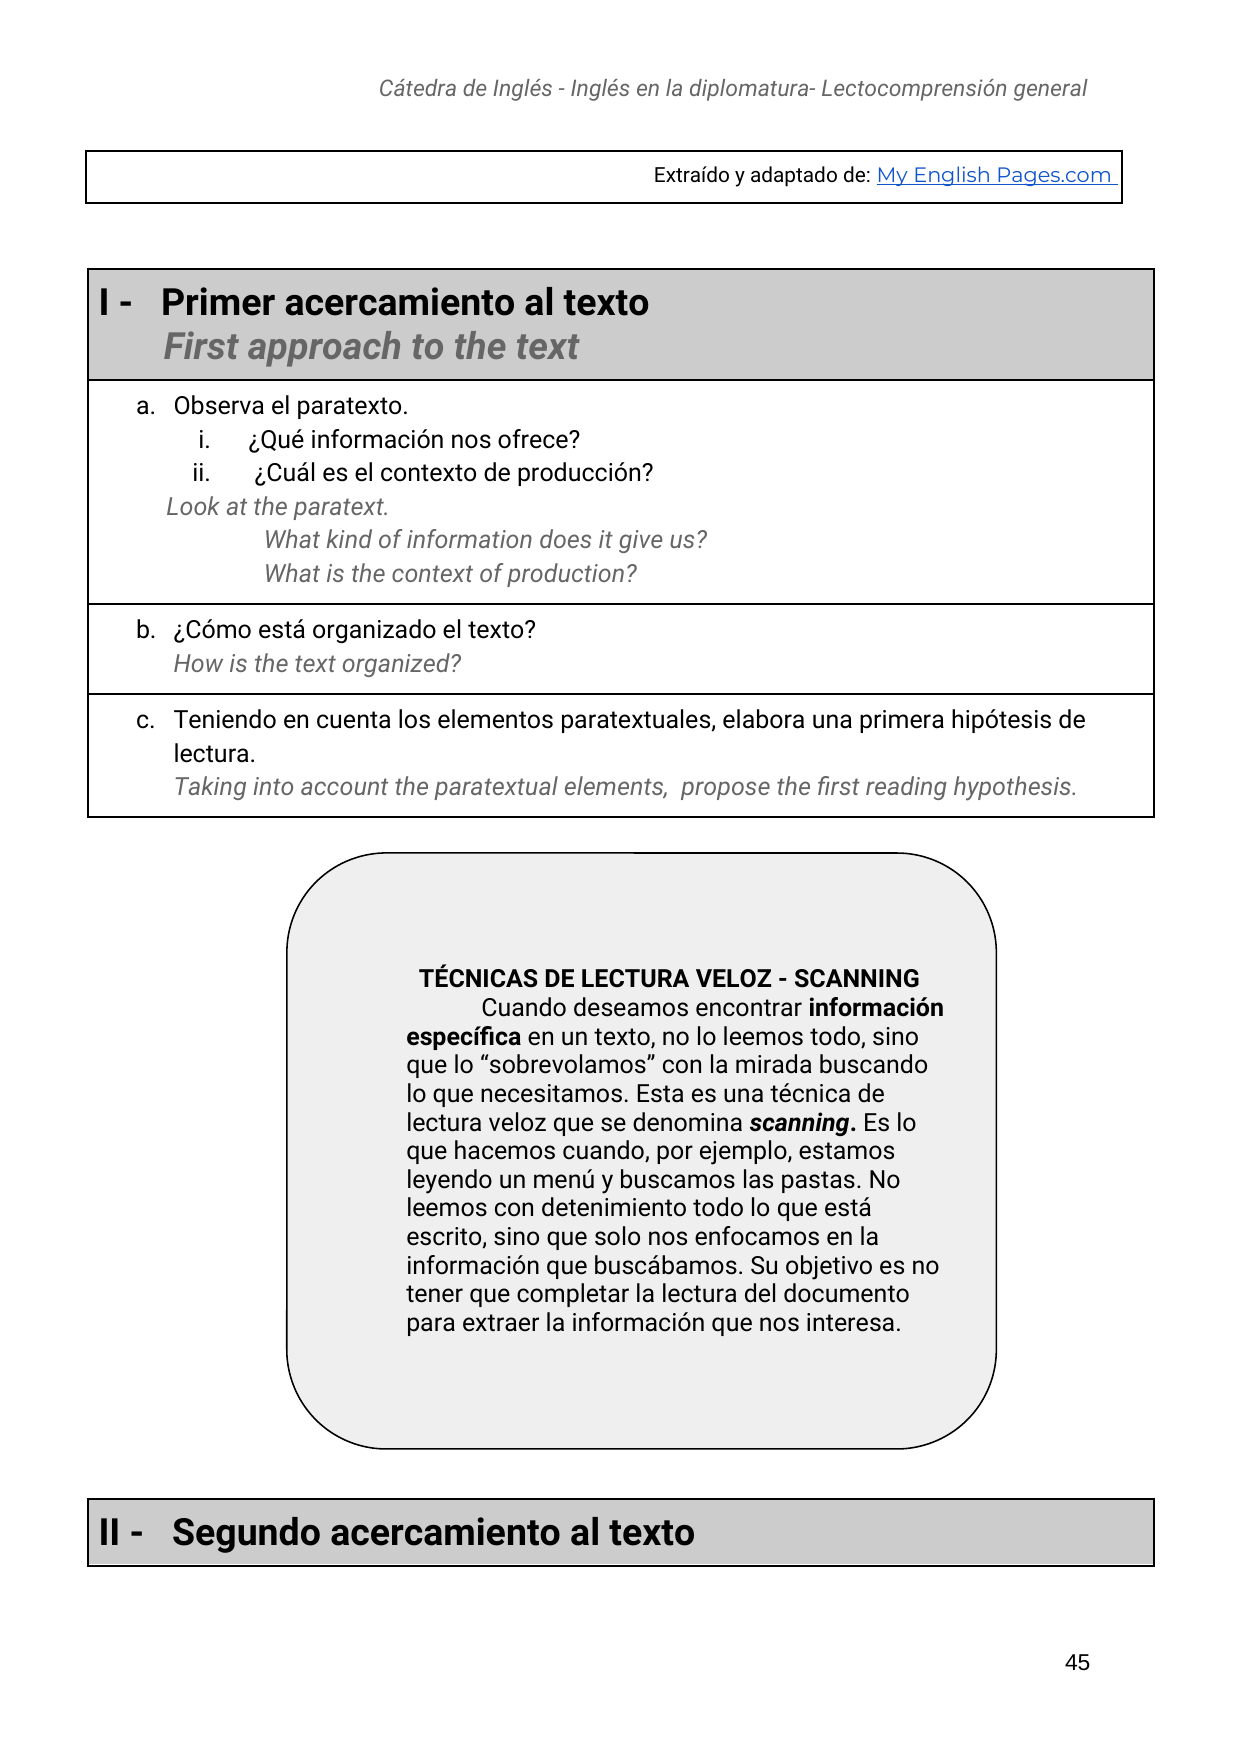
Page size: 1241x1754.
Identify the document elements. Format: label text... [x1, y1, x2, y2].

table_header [89, 1500, 1153, 1564]
table_cell ¿Cómo está organizado el texto? How is the text organized? [89, 605, 1153, 693]
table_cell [87, 152, 1121, 202]
table_cell Teniendo en cuenta los elementos paratextuales, elabora una primera hipótesis de lectura. Taking into account the paratextual elements, propose the first reading hypothesis. [89, 695, 1153, 816]
table_cell Observa el paratexto. ¿Qué información nos ofrece? ¿Cuál es el contexto de producción? Look at the paratext. What kind of information does it give us? What is the context of production? [89, 381, 1153, 603]
table_header I - Primer acercamiento al texto First approach to the text [89, 270, 1153, 379]
